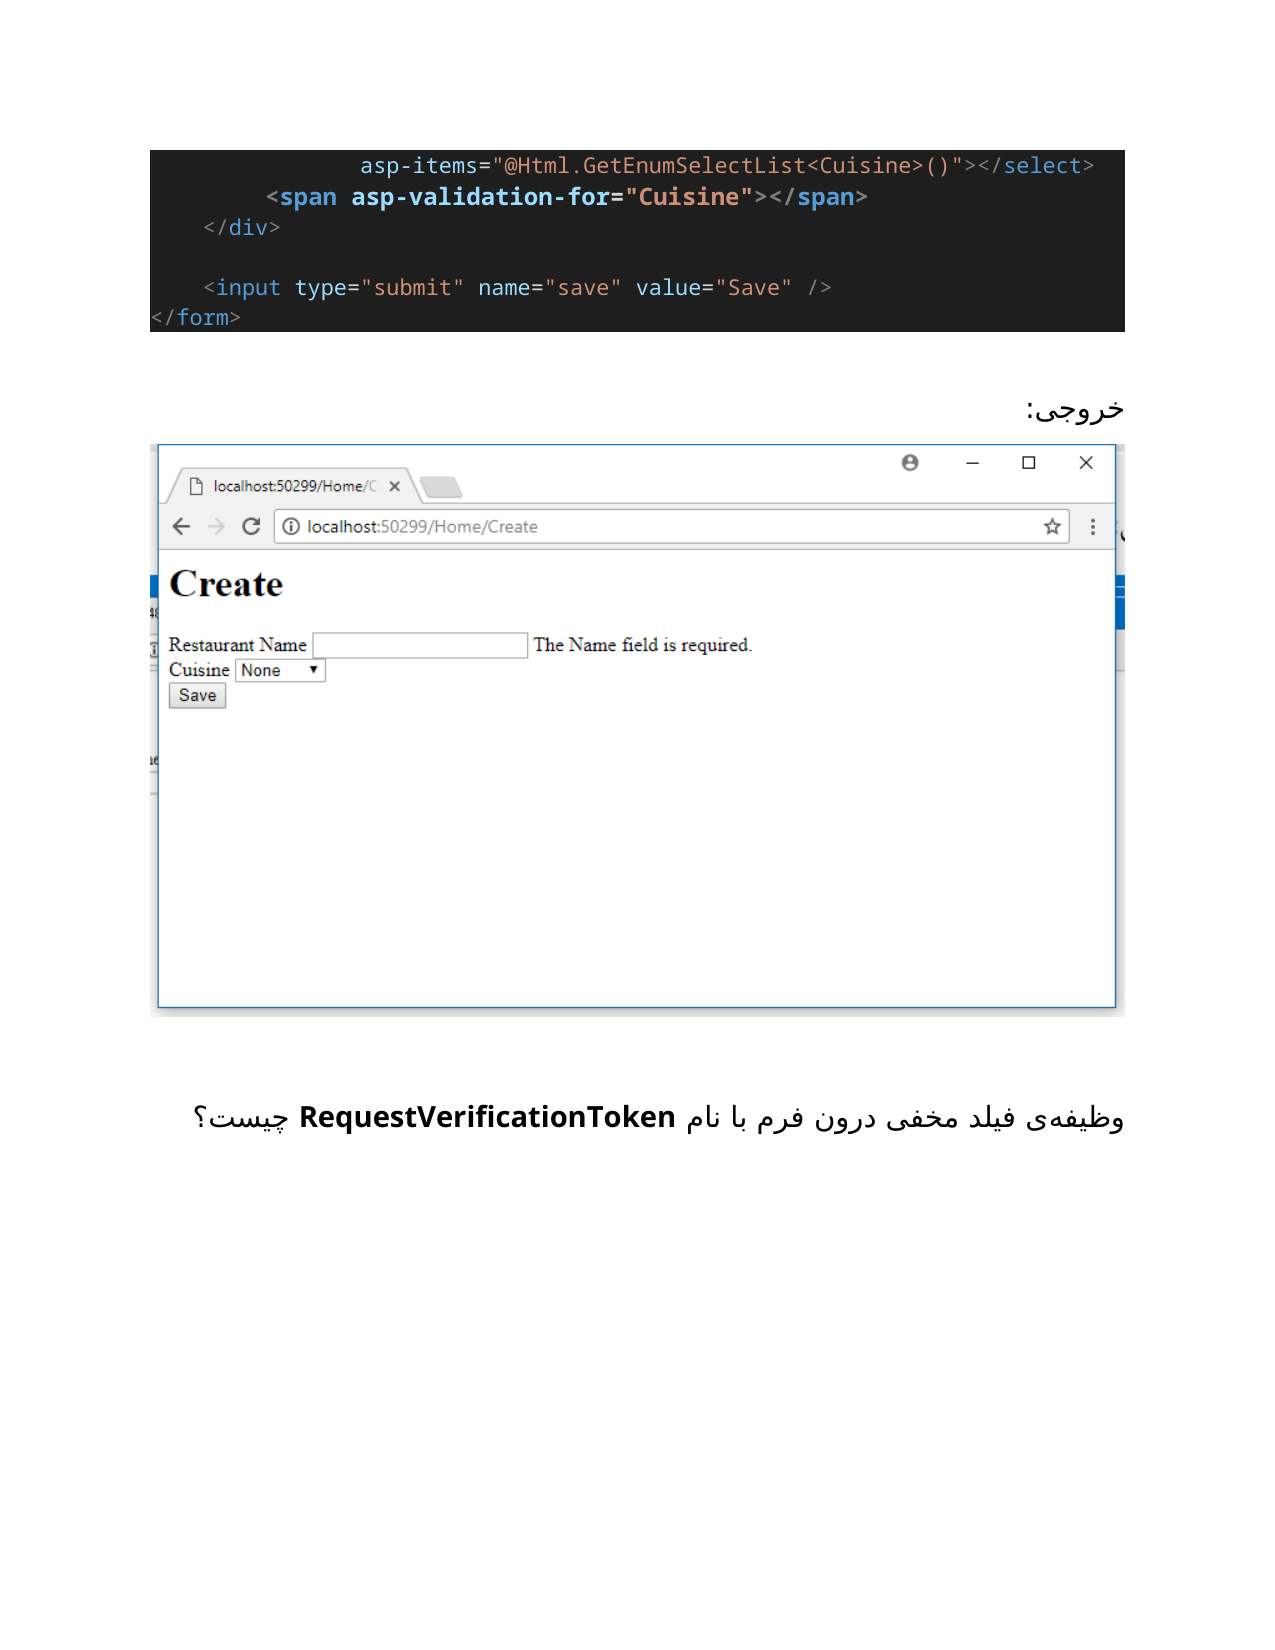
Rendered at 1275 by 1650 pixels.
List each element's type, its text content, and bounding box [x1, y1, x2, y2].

text خروجی: [150, 391, 1125, 425]
text </div> [150, 212, 1125, 242]
text <span asp-validation-for="Cuisine"></span> [150, 180, 1125, 212]
text asp-items="@Html.GetEnumSelectList<Cuisine>()"></select> [150, 150, 1125, 180]
text وظیفه‌ی فیلد مخفی درون فرم با نام RequestVerificationToken چیست؟ [150, 1096, 1125, 1136]
text </form> [150, 302, 1125, 332]
text <input type="submit" name="save" value="Save" /> [150, 272, 1125, 302]
picture [150, 444, 1125, 1017]
